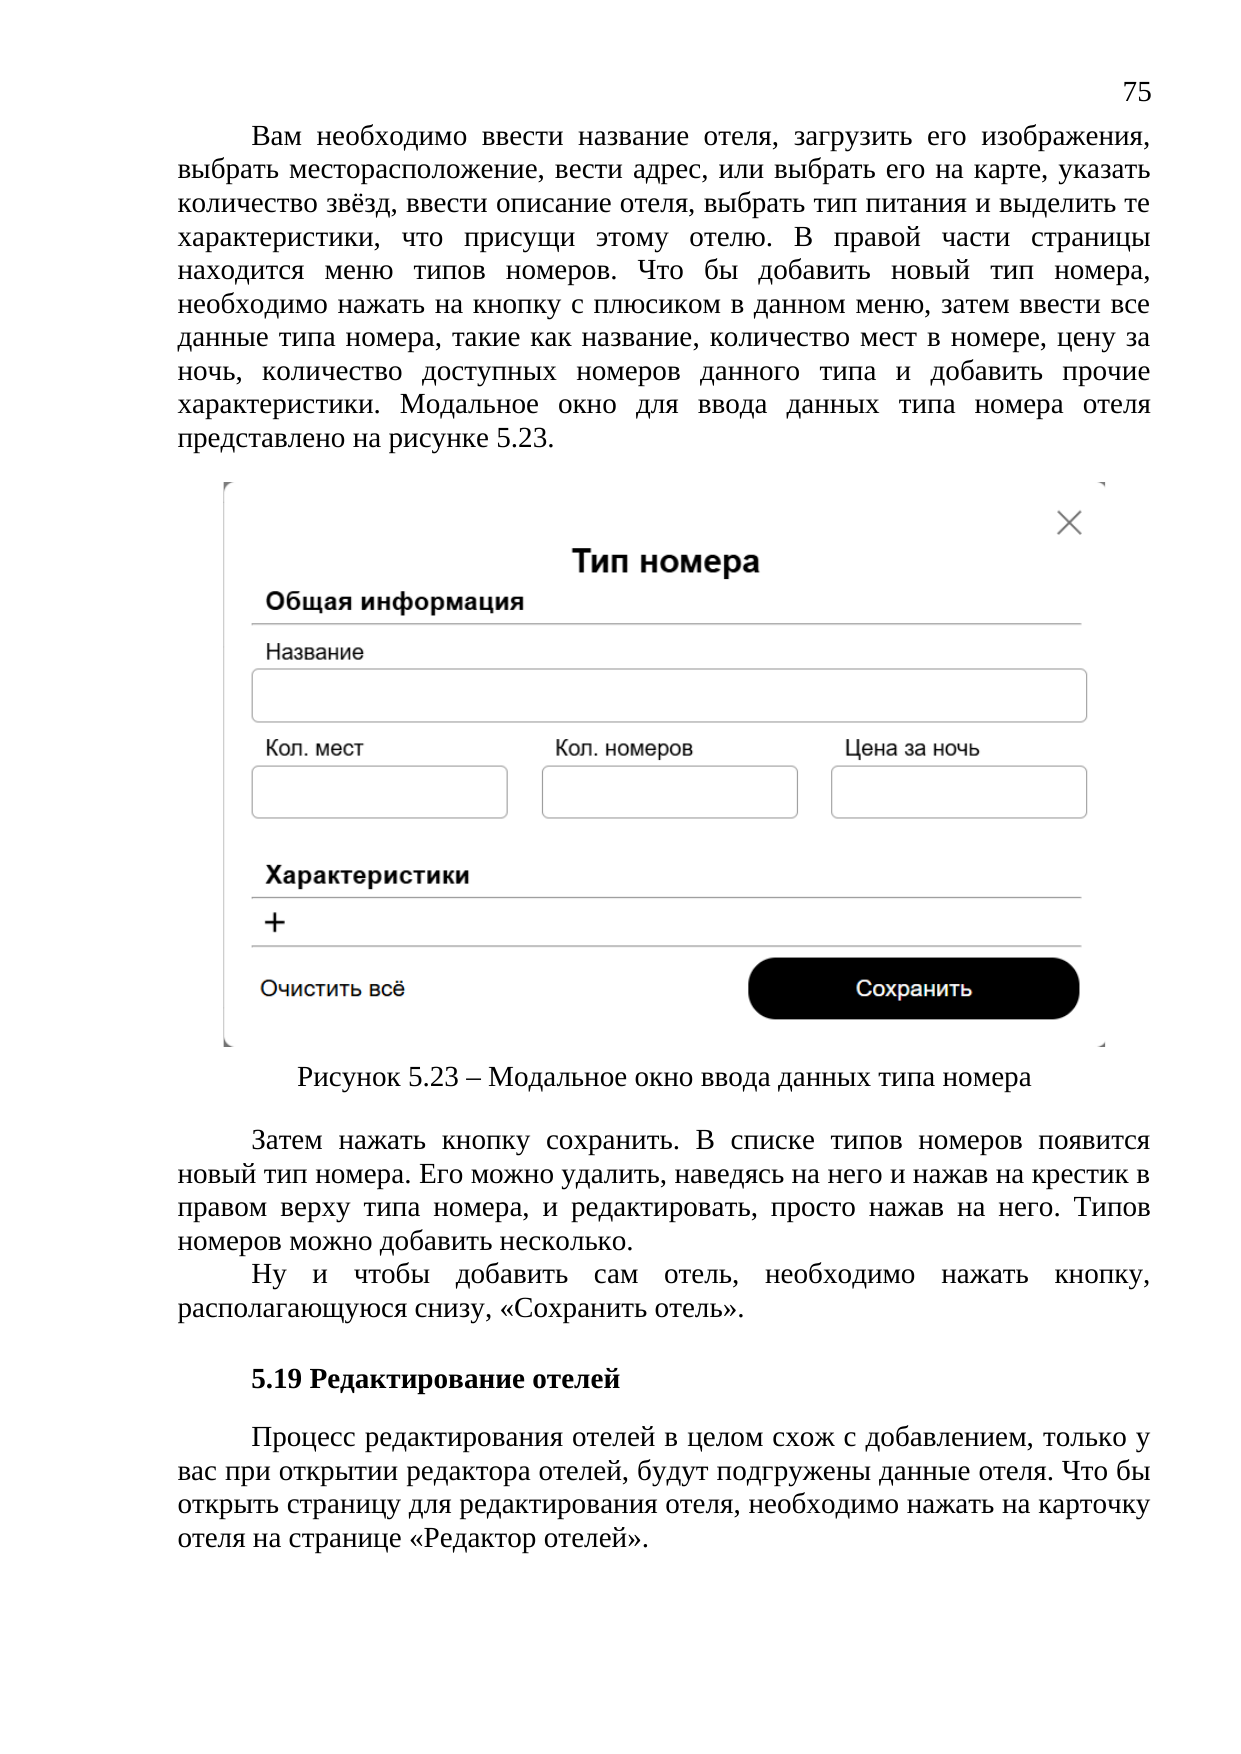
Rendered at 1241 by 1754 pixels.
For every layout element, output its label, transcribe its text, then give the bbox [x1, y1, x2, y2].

text Затем нажать кнопку сохранить. В списке типов номеров появится новый тип номера. Его можно удалить, наведясь на него и нажав на крестик в правом верху типа номера, и редактировать, просто нажав на него. Типов номеров можно добавить несколько. [177, 1122, 1152, 1256]
text Рисунок 5.23 – Модальное окно ввода данных типа номера [177, 1059, 1152, 1093]
text Редактирование отелей [251, 1361, 1152, 1394]
text Вам необходимо ввести название отеля, загрузить его изображения, выбрать месторасположение, вести адрес, или выбрать его на карте, указать количество звёзд, ввести описание отеля, выбрать тип питания и выделить те характеристики, что присущи этому отелю. В правой части страницы находится меню типов номеров. Что бы добавить новый тип номера, необходимо нажать на кнопку с плюсиком в данном меню, затем ввести все данные типа номера, такие как название, количество мест в номере, цену за ночь, количество доступных номеров данного типа и добавить прочие характеристики. Модальное окно для ввода данных типа номера отеля представлено на рисунке 5.23. [177, 118, 1152, 453]
picture [223, 482, 1106, 1047]
text Ну и чтобы добавить сам отель, необходимо нажать кнопку, располагающуюся снизу, «Сохранить отель». [177, 1256, 1152, 1323]
text Процесс редактирования отелей в целом схож с добавлением, только у вас при открытии редактора отелей, будут подгружены данные отеля. Что бы открыть страницу для редактирования отеля, необходимо нажать на карточку отеля на странице «Редактор отелей». [177, 1419, 1152, 1554]
